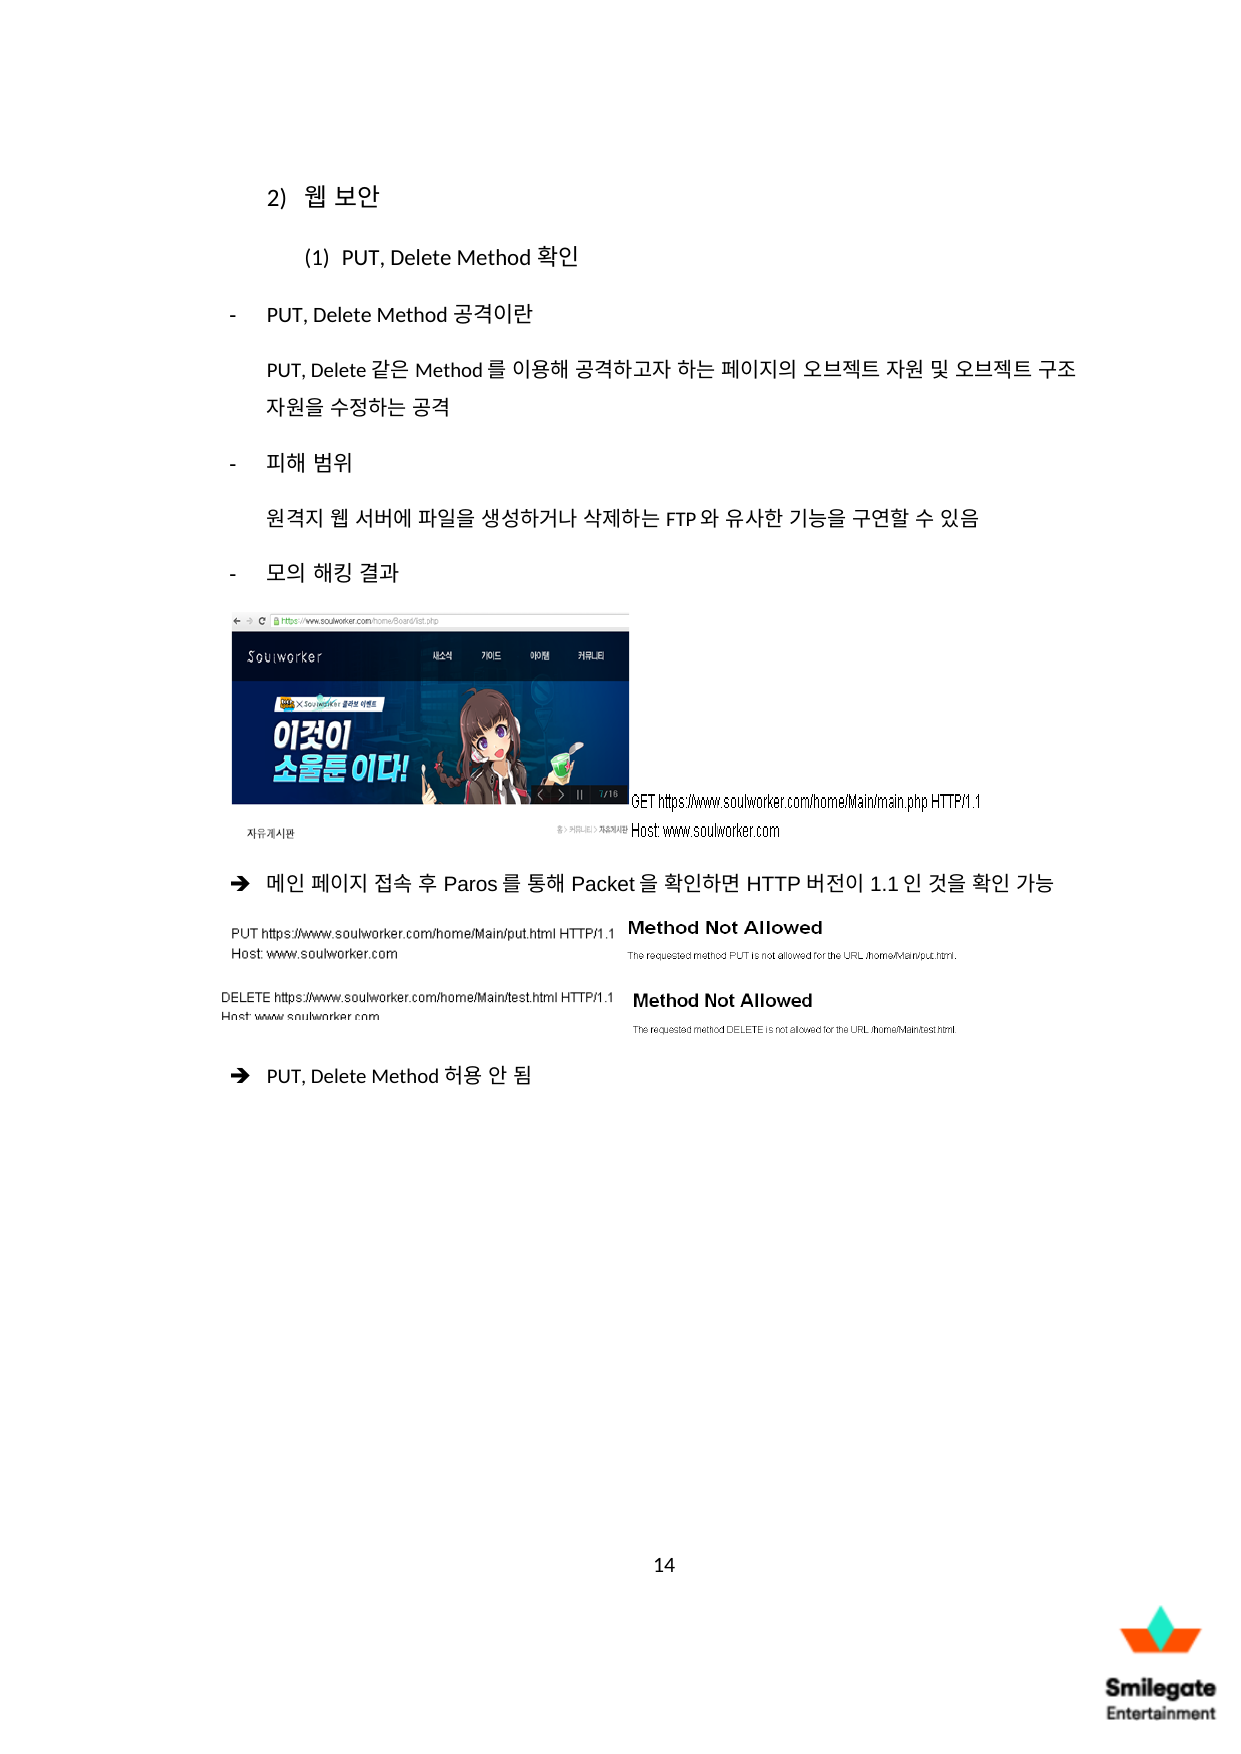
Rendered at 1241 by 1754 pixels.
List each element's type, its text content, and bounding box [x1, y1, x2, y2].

picture [229, 916, 958, 963]
list 피해 범위 [229, 446, 1090, 477]
picture [219, 988, 614, 1020]
list 원격지 웹 서버에 파일을 생성하거나 삭제하는 FTP와 유사한 기능을 구연할 수 있음 [267, 502, 1090, 532]
text PUT, Delete같은 Method를 이용해 공격하고자 하는 페이지의 오브젝트 자원 및 오브젝트 구조 자원을 수정하는 공격 [267, 354, 1090, 422]
list 웹 보안 [267, 177, 1090, 213]
list 모의 해킹 결과 [229, 556, 1090, 588]
list 메인 페이지 접속 후 Paros를 통해 Packet을 확인하면 HTTP 버전이 1.1인 것을 확인 가능 [229, 867, 1090, 898]
list PUT, Delete Method 공격이란 [229, 297, 1090, 329]
picture [1090, 1604, 1228, 1733]
list PUT, Delete Method 허용 안 됨 [229, 1059, 1090, 1090]
picture [632, 986, 960, 1035]
picture [231, 612, 982, 844]
list PUT, Delete Method 확인 [304, 239, 1090, 272]
